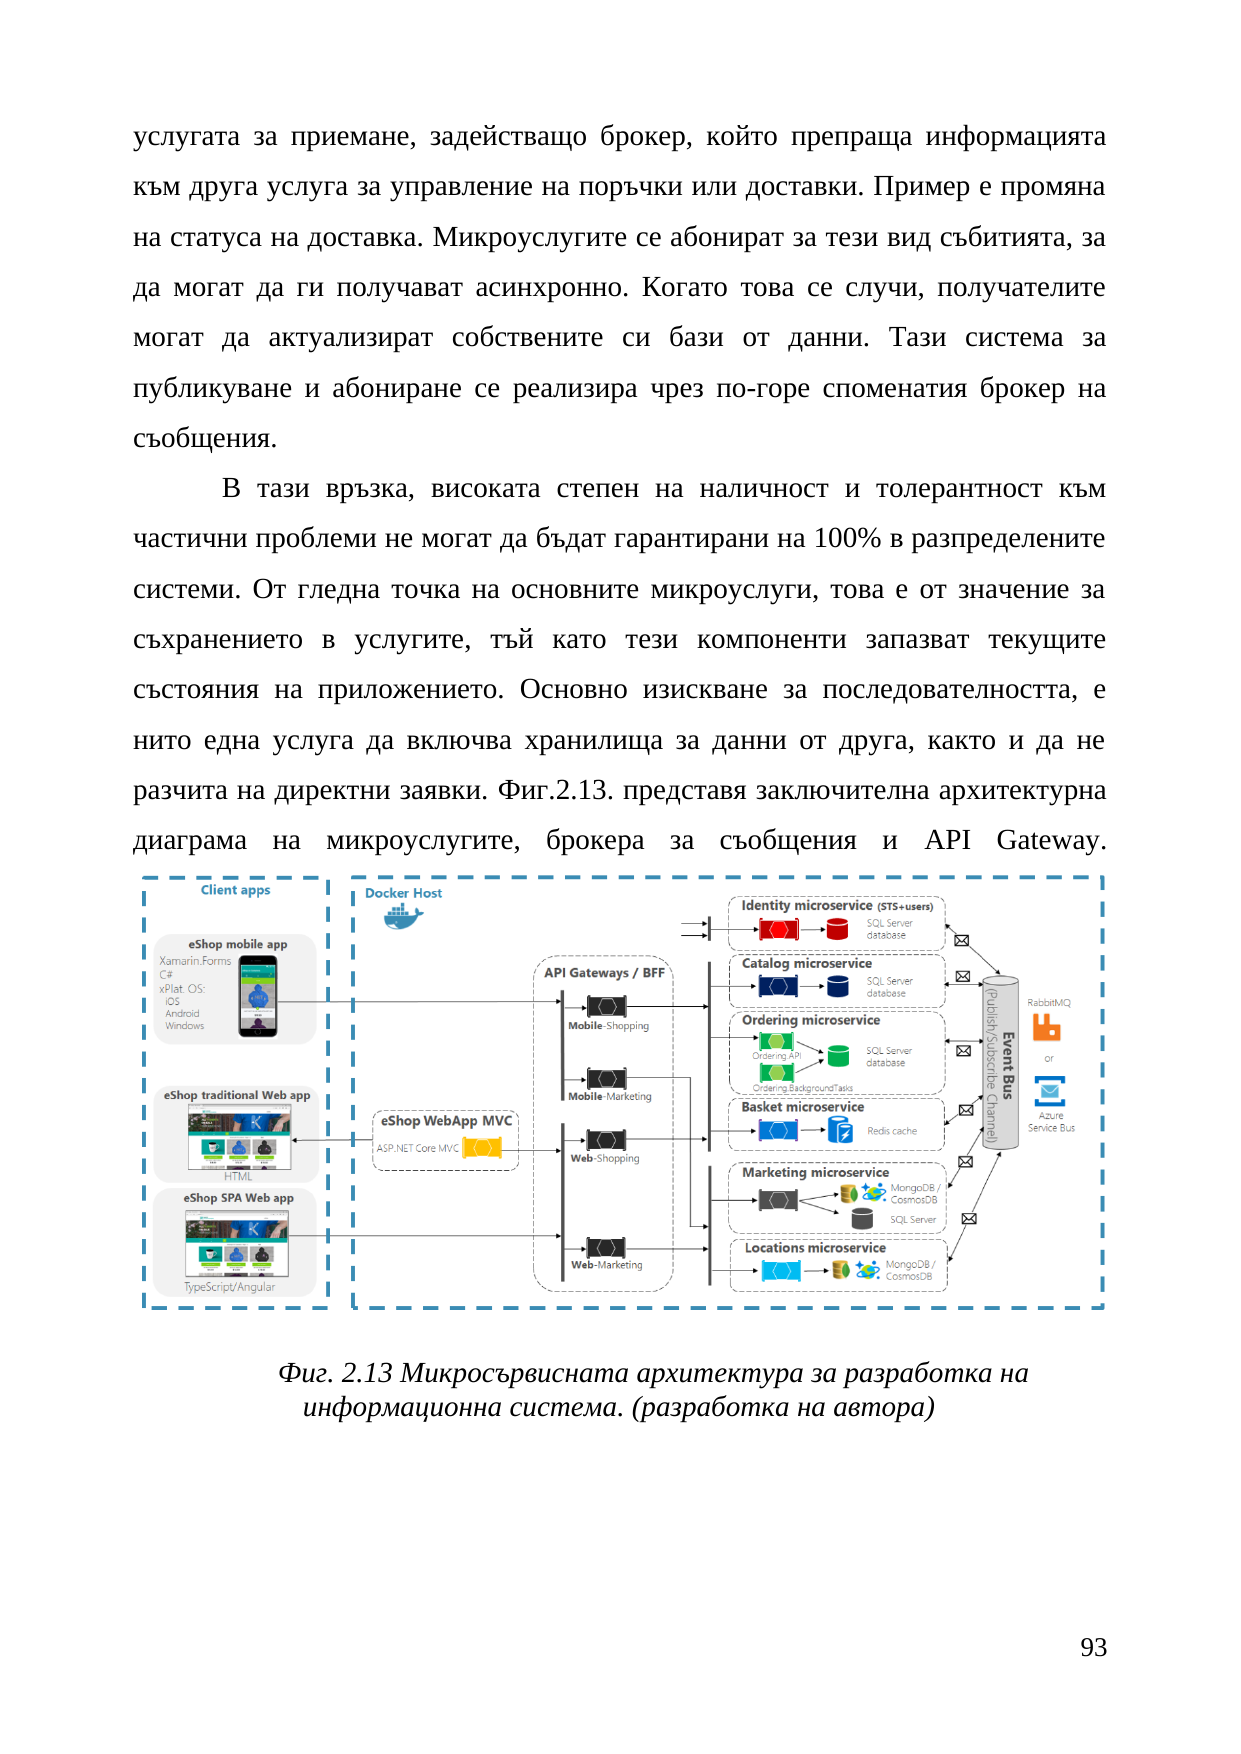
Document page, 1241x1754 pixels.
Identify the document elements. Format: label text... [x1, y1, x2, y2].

text В тази връзка, високата степен на наличност и толерантност към частични проблеми не могат да бъдат гарантирани на 100% в разпределените системи. От гледна точка на основните микроуслуги, това е от значение за съхранението в услугите, тъй като тези компоненти запазват текущите състояния на приложението. Основно изискване за последователността, е нито една услуга да включва хранилища за данни от друга, както и да не разчита на директни заявки. Фиг.2.13. представя заключителна архитектурна диаграма на микроуслугите, брокера за съобщения и API Gateway. [133, 470, 1107, 872]
picture [132, 872, 1108, 1314]
title Фиг. 2.13 Mикросървисната архитектура за разработка на информационна система. (разработка на автора) [133, 1355, 1107, 1422]
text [133, 118, 1107, 453]
